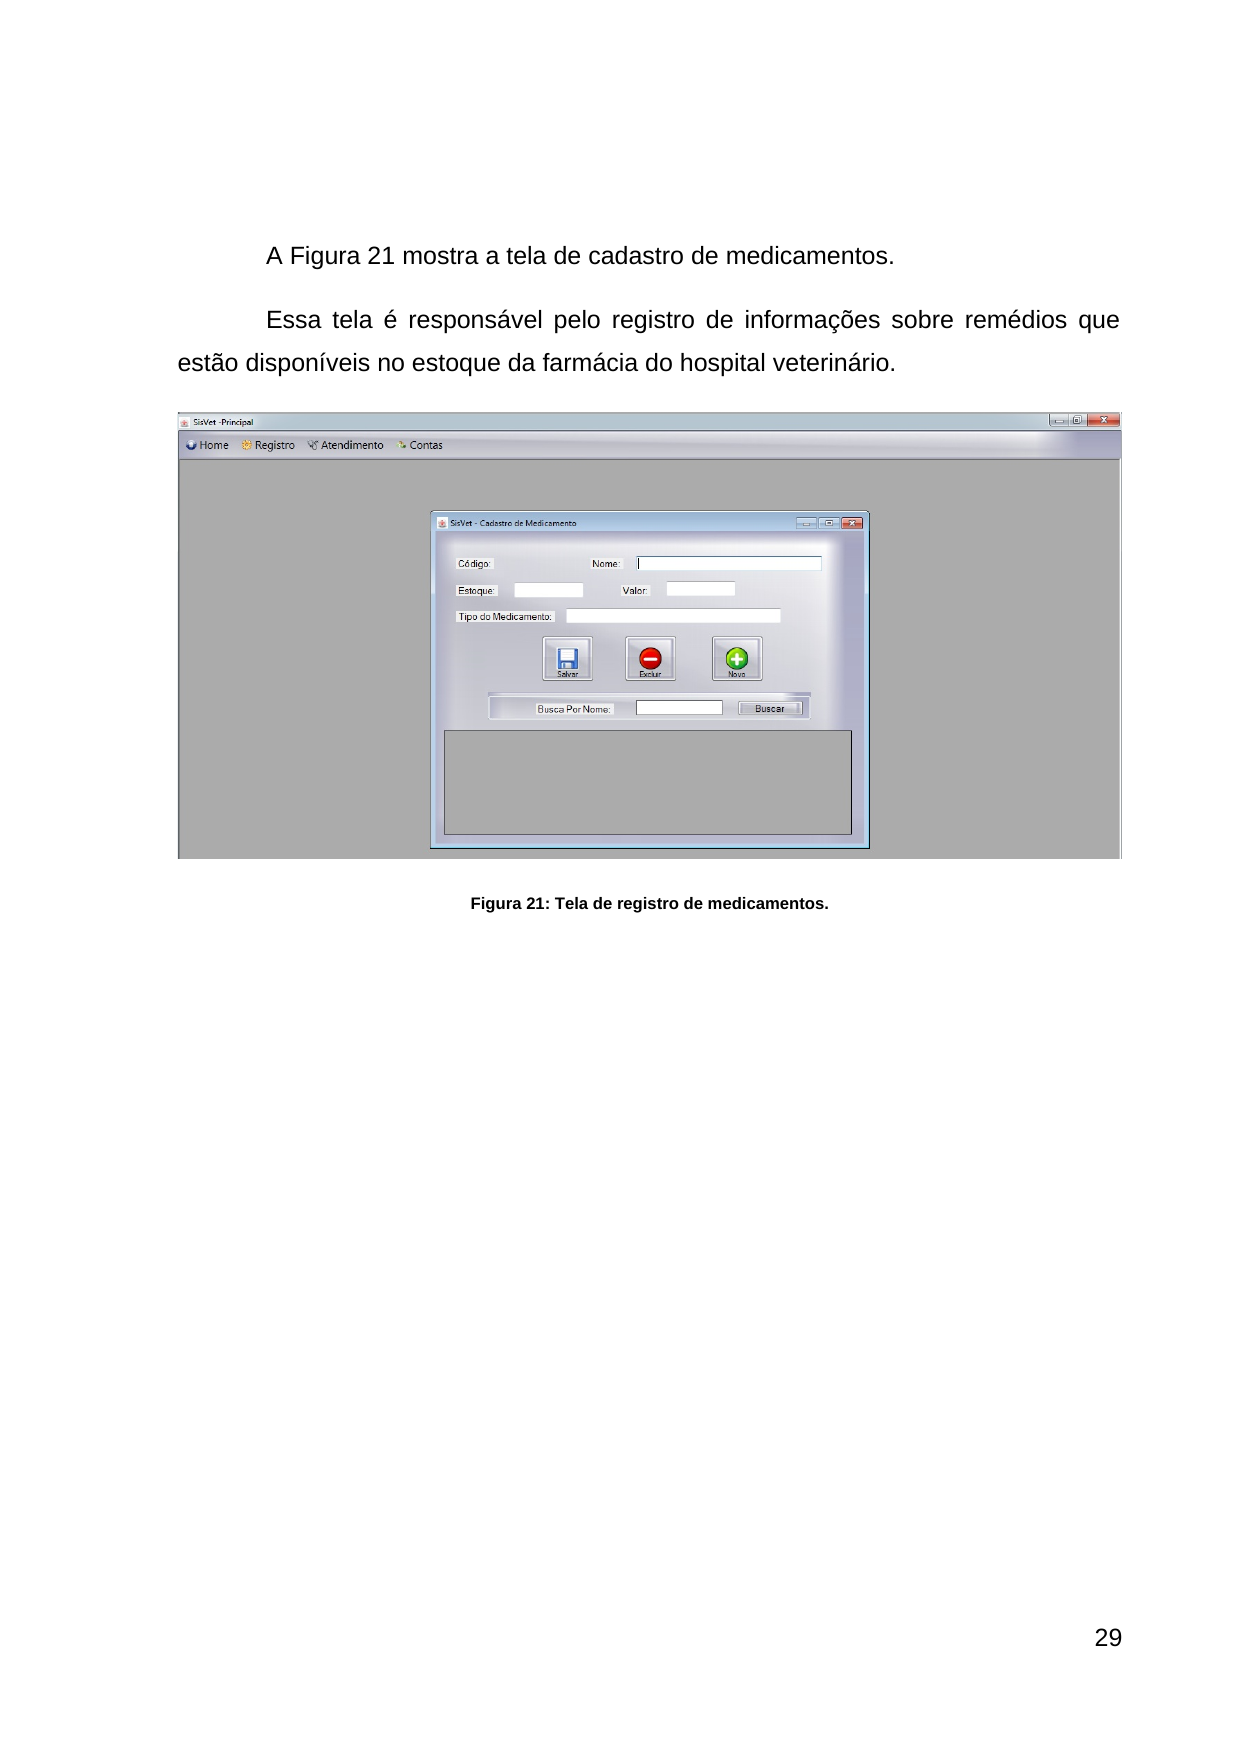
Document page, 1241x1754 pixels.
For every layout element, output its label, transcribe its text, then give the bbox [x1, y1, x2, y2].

text A Figura 21 mostra a tela de cadastro de medicamentos. [177, 241, 1122, 270]
picture [177, 412, 1122, 859]
text Essa tela é responsável pelo registro de informações sobre remédios que estão disponíveis no estoque da farmácia do hospital veterinário. [177, 305, 1122, 377]
text Figura 21: Tela de registro de medicamentos. [177, 894, 1122, 913]
